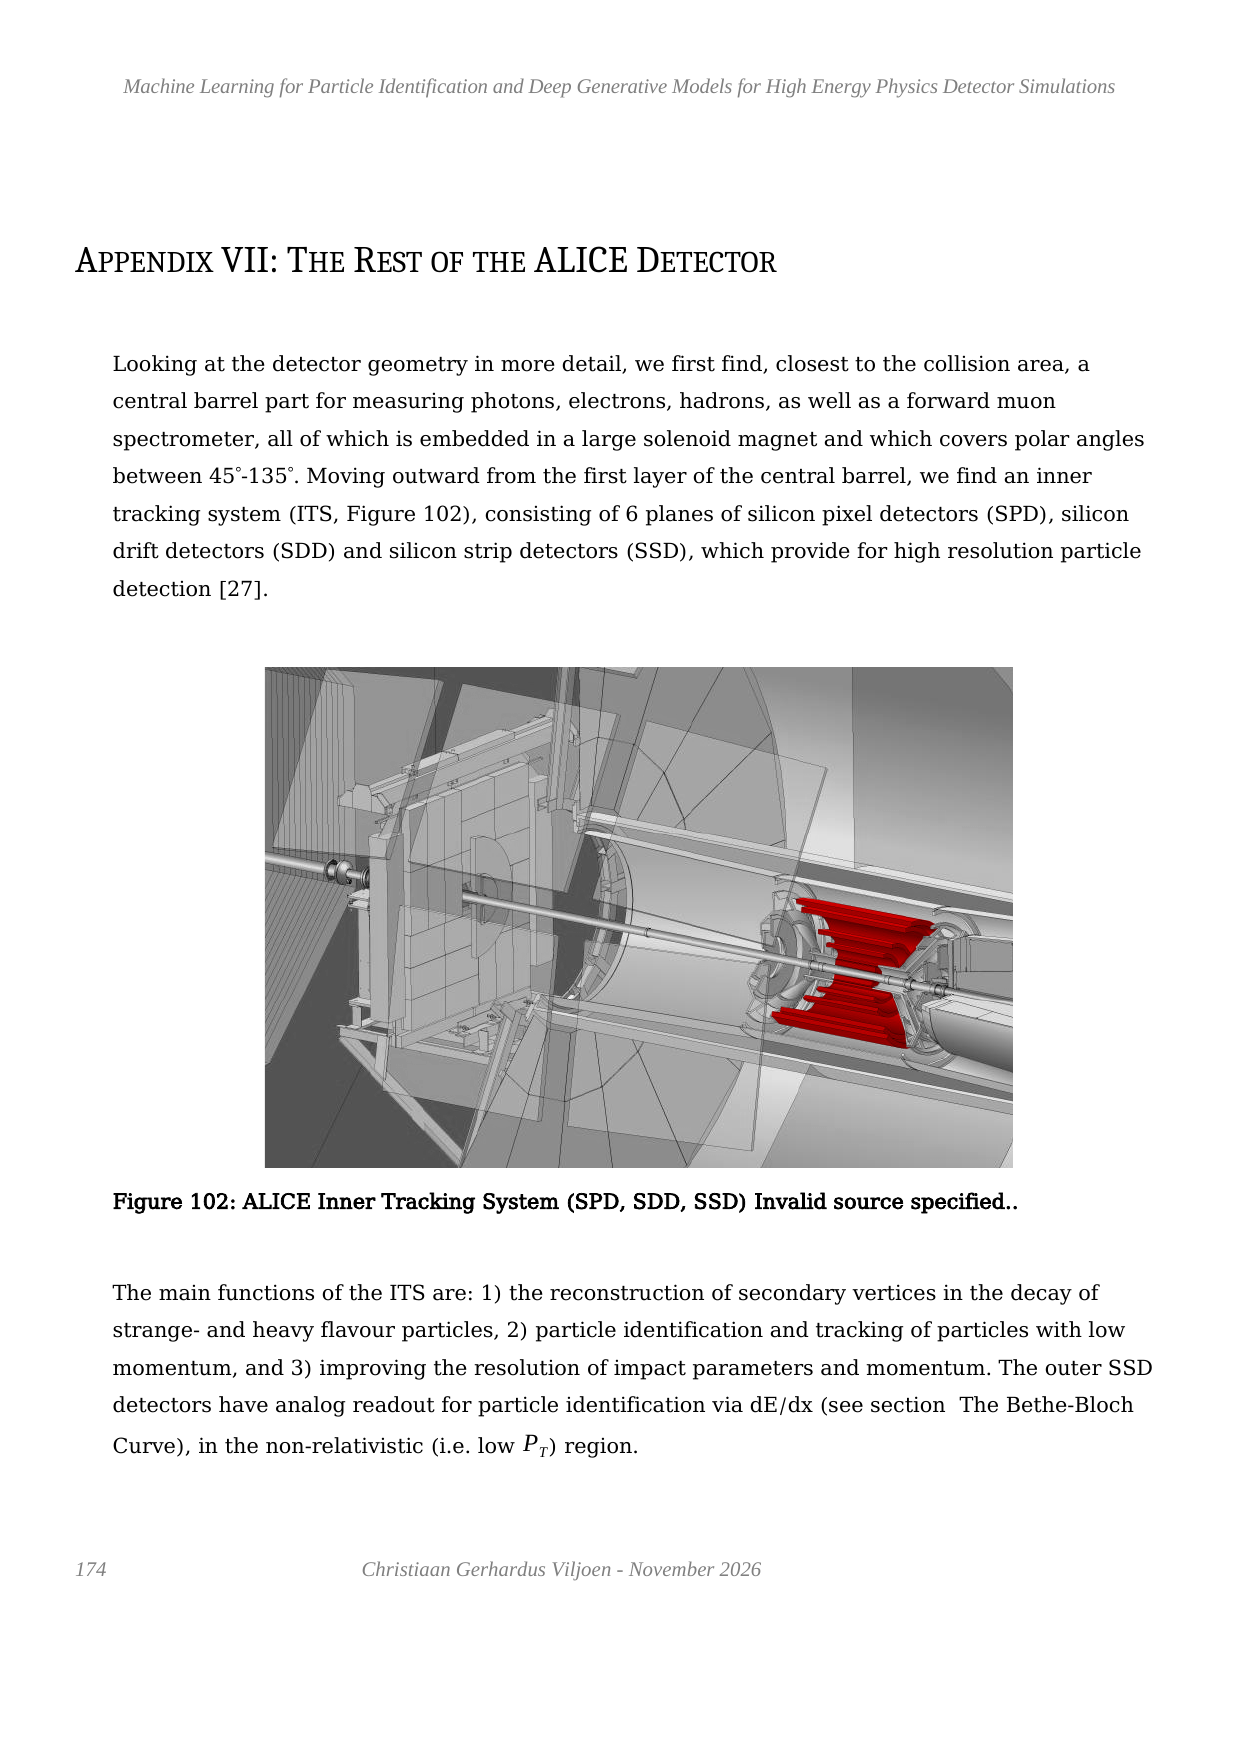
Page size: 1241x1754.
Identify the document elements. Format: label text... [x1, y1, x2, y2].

subtitle Appendix VII: The Rest of the ALICE Detector [75, 239, 1165, 282]
text Figure 102: ALICE Inner Tracking System (SPD, SDD, SSD) . [112, 1188, 1165, 1213]
text Looking at the detector geometry in more detail, we first find, closest to the collision area, a central barrel part for measuring photons, electrons, hadrons, as well as a forward muon spectrometer, all of which is embedded in a large solenoid magnet and which covers polar angles between 45-135. Moving outward from the first layer of the central barrel, we find an inner tracking system (ITS, Figure 98), consisting of 6 planes of silicon pixel detectors (SPD), silicon drift detectors (SDD) and silicon strip detectors (SSD), which provide for high resolution particle detection . [112, 350, 1165, 600]
text The main functions of the ITS are: 1) the reconstruction of secondary vertices in the decay of strange- and heavy flavour particles, 2) particle identification and tracking of particles with low momentum, and 3) improving the resolution of impact parameters and momentum. The outer SSD detectors have analog readout for particle identification via dE/dx (see section 0 The Bethe-Bloch Curve), in the non-relativistic (i.e. low ) region. [112, 1280, 1165, 1461]
picture [264, 667, 1013, 1168]
